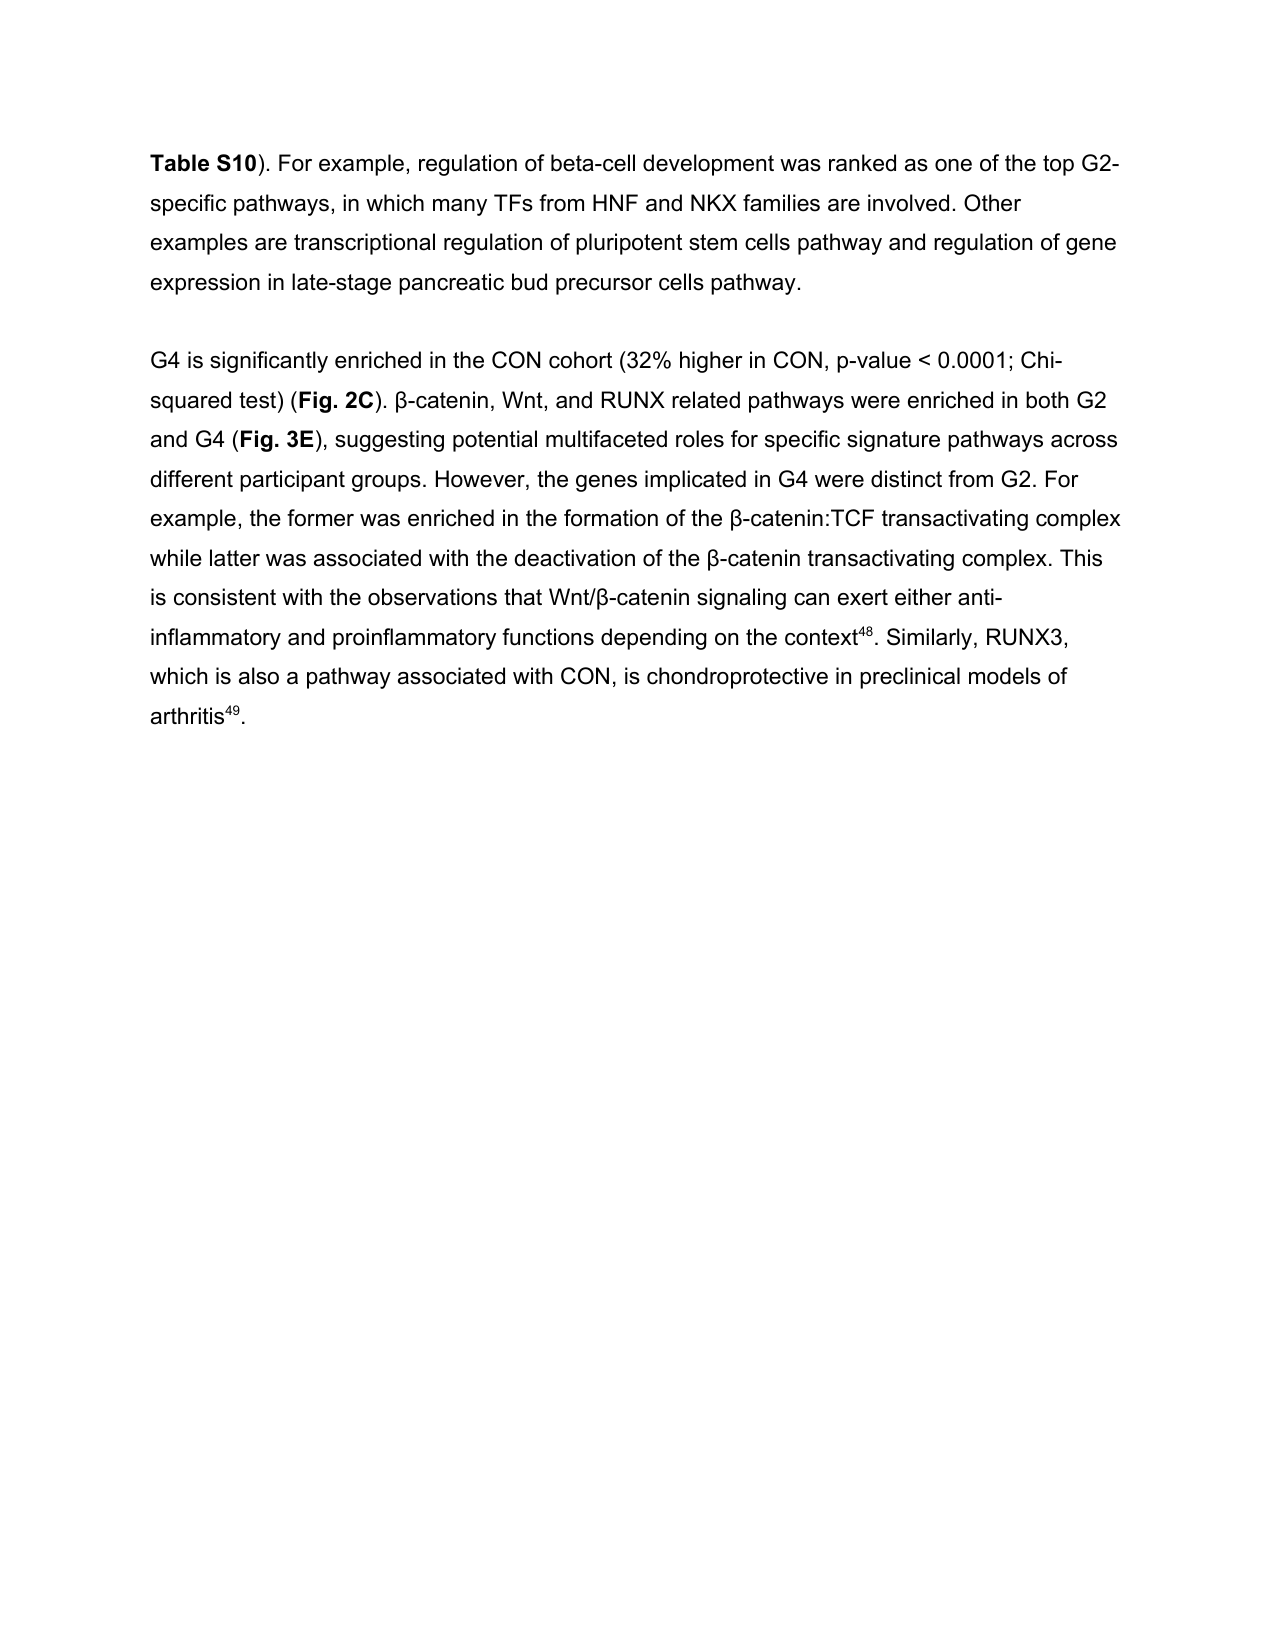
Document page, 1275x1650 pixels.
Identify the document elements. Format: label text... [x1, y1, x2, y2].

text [150, 150, 1125, 295]
text G4 is significantly enriched in the CON cohort (32% higher in CON, p-value < 0.0001; Chi-squared test) (Fig. 2C). β-catenin, Wnt, and RUNX related pathways were enriched in both G2 and G4 (Fig. 3E), suggesting potential multifaceted roles for specific signature pathways across different participant groups. However, the genes implicated in G4 were distinct from G2. For example, the former was enriched in the formation of the β-catenin:TCF transactivating complex while latter was associated with the deactivation of the β-catenin transactivating complex. This is consistent with the observations that Wnt/β-catenin signaling can exert either anti-inflammatory and proinflammatory functions depending on the context48. Similarly, RUNX3, which is also a pathway associated with CON, is chondroprotective in preclinical models of arthritis49. [150, 347, 1125, 729]
